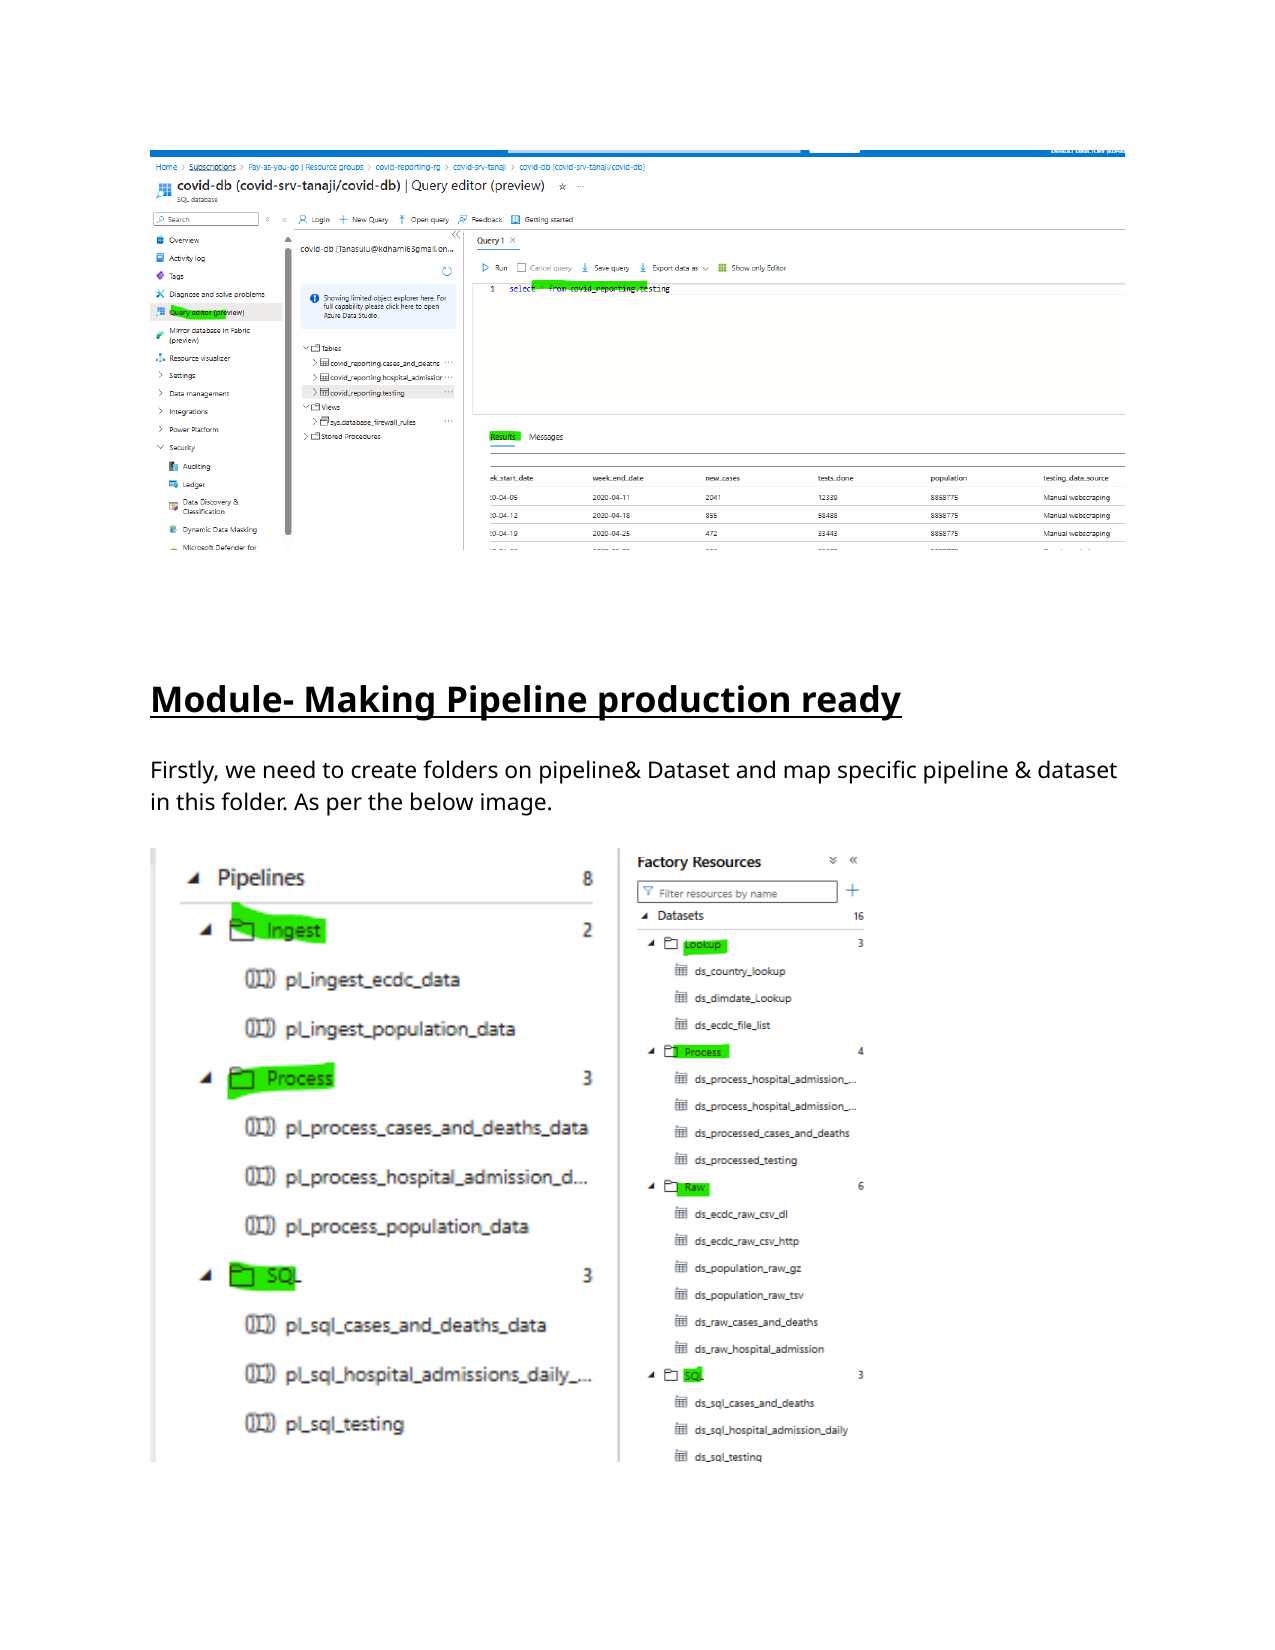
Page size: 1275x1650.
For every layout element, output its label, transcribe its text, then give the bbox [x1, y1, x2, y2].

text Firstly, we need to create folders on pipeline& Dataset and map specific pipeline & dataset in this folder. As per the below image. [150, 754, 1125, 817]
text Module- Making Pipeline production ready [150, 675, 1125, 723]
picture [150, 150, 1125, 550]
picture [150, 848, 620, 1462]
picture [626, 857, 875, 1462]
